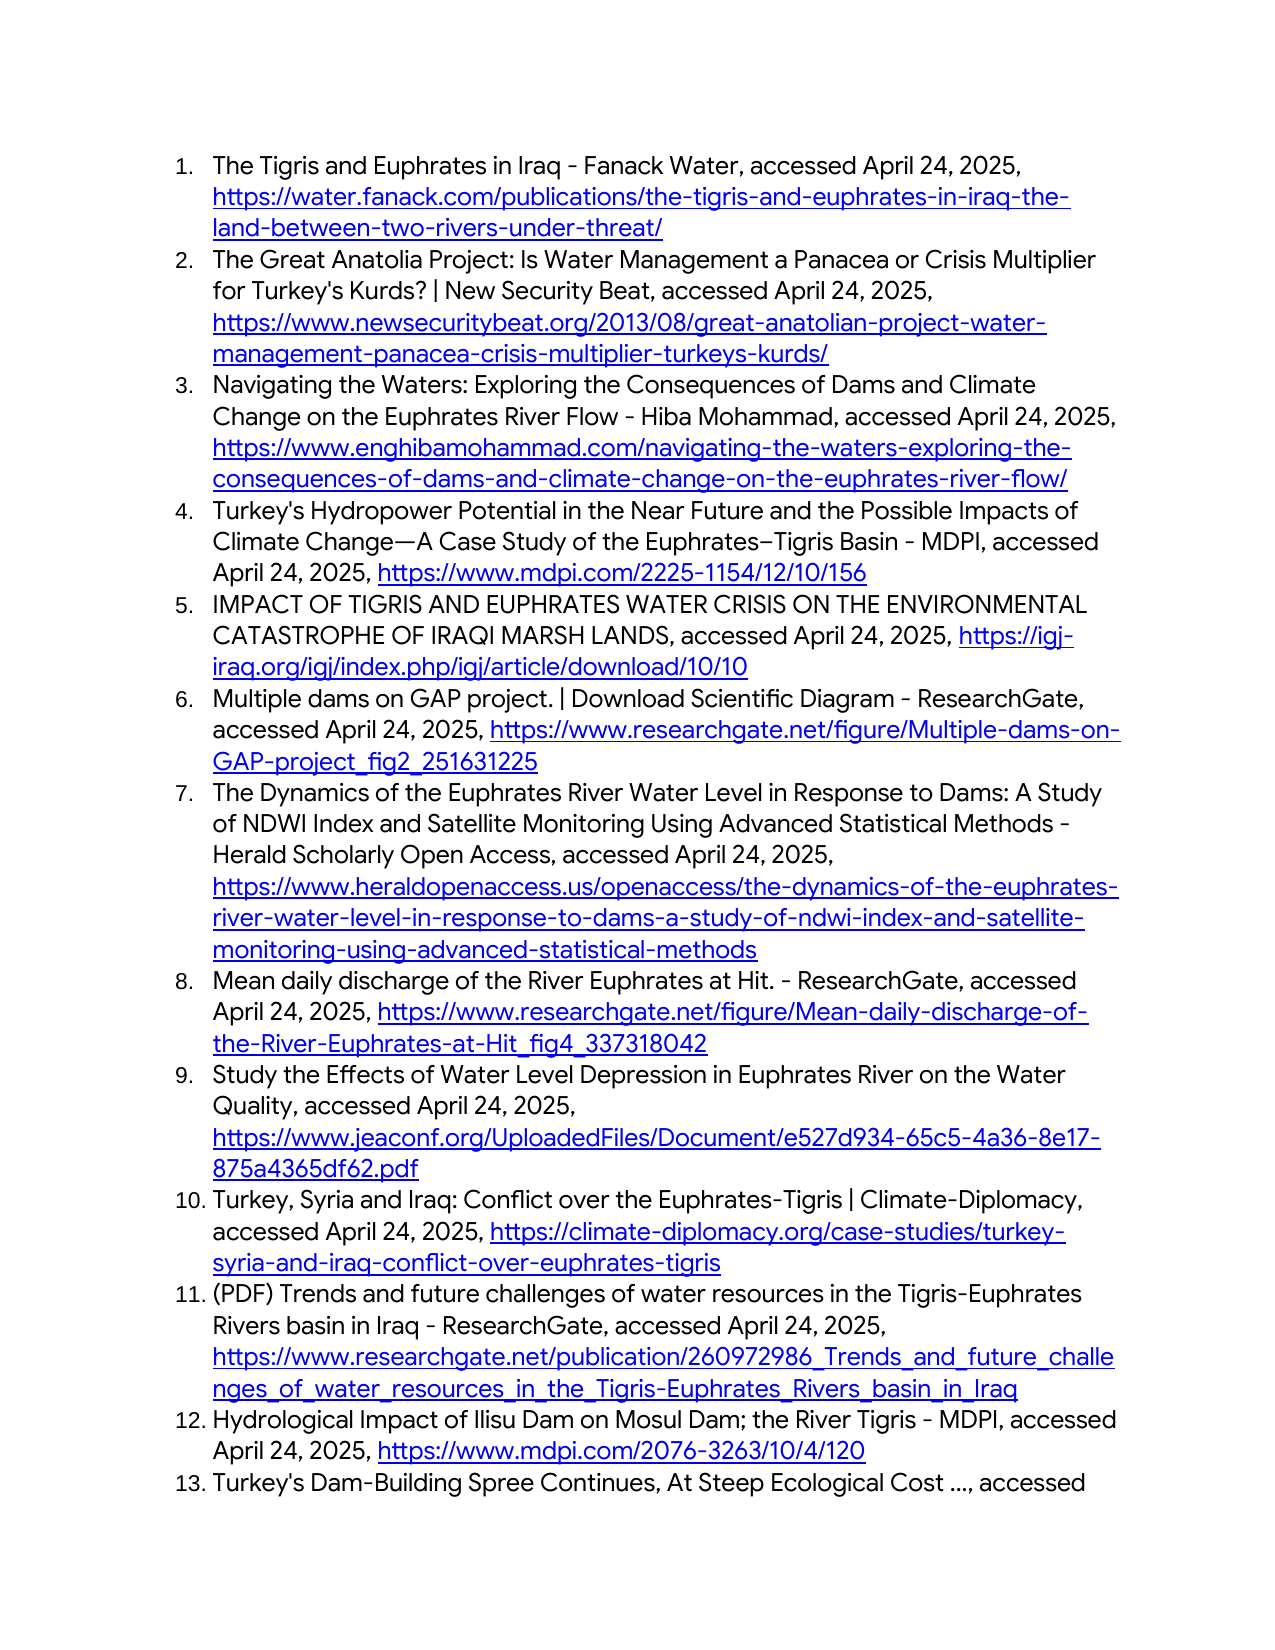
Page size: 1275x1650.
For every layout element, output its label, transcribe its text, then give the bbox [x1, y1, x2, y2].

list IMPACT OF TIGRIS AND EUPHRATES WATER CRISIS ON THE ENVIRONMENTAL CATASTROPHE OF IRAQI MARSH LANDS, accessed April 24, 2025, https://igj-iraq.org/igj/index.php/igj/article/download/10/10 [175, 589, 1125, 683]
list (PDF) Trends and future challenges of water resources in the Tigris-Euphrates Rivers basin in Iraq - ResearchGate, accessed April 24, 2025, https://www.researchgate.net/publication/260972986_Trends_and_future_challenges_of_water_resources_in_the_Tigris-Euphrates_Rivers_basin_in_Iraq [175, 1279, 1125, 1404]
list Navigating the Waters: Exploring the Consequences of Dams and Climate Change on the Euphrates River Flow - Hiba Mohammad, accessed April 24, 2025, https://www.enghibamohammad.com/navigating-the-waters-exploring-the-consequences-of-dams-and-climate-change-on-the-euphrates-river-flow/ [175, 369, 1125, 495]
list Hydrological Impact of Ilisu Dam on Mosul Dam; the River Tigris - MDPI, accessed April 24, 2025, https://www.mdpi.com/2076-3263/10/4/120 [175, 1404, 1125, 1467]
list The Tigris and Euphrates in Iraq - Fanack Water, accessed April 24, 2025, https://water.fanack.com/publications/the-tigris-and-euphrates-in-iraq-the-land-between-two-rivers-under-threat/ [175, 150, 1125, 244]
list The Dynamics of the Euphrates River Water Level in Response to Dams: A Study of NDWI Index and Satellite Monitoring Using Advanced Statistical Methods - Herald Scholarly Open Access, accessed April 24, 2025, https://www.heraldopenaccess.us/openaccess/the-dynamics-of-the-euphrates-river-water-level-in-response-to-dams-a-study-of-ndwi-index-and-satellite-monitoring-using-advanced-statistical-methods [175, 777, 1125, 965]
list The Great Anatolia Project: Is Water Management a Panacea or Crisis Multiplier for Turkey's Kurds? | New Security Beat, accessed April 24, 2025, https://www.newsecuritybeat.org/2013/08/great-anatolian-project-water-management-panacea-crisis-multiplier-turkeys-kurds/ [175, 244, 1125, 369]
list Mean daily discharge of the River Euphrates at Hit. - ResearchGate, accessed April 24, 2025, https://www.researchgate.net/figure/Mean-daily-discharge-of-the-River-Euphrates-at-Hit_fig4_337318042 [175, 965, 1125, 1059]
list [175, 1467, 1125, 1498]
list Turkey, Syria and Iraq: Conflict over the Euphrates-Tigris | Climate-Diplomacy, accessed April 24, 2025, https://climate-diplomacy.org/case-studies/turkey-syria-and-iraq-conflict-over-euphrates-tigris [175, 1185, 1125, 1279]
list Turkey's Hydropower Potential in the Near Future and the Possible Impacts of Climate Change—A Case Study of the Euphrates–Tigris Basin - MDPI, accessed April 24, 2025, https://www.mdpi.com/2225-1154/12/10/156 [175, 495, 1125, 589]
list Multiple dams on GAP project. | Download Scientific Diagram - ResearchGate, accessed April 24, 2025, https://www.researchgate.net/figure/Multiple-dams-on-GAP-project_fig2_251631225 [175, 683, 1125, 777]
list Study the Effects of Water Level Depression in Euphrates River on the Water Quality, accessed April 24, 2025, https://www.jeaconf.org/UploadedFiles/Document/e527d934-65c5-4a36-8e17-875a4365df62.pdf [175, 1059, 1125, 1185]
